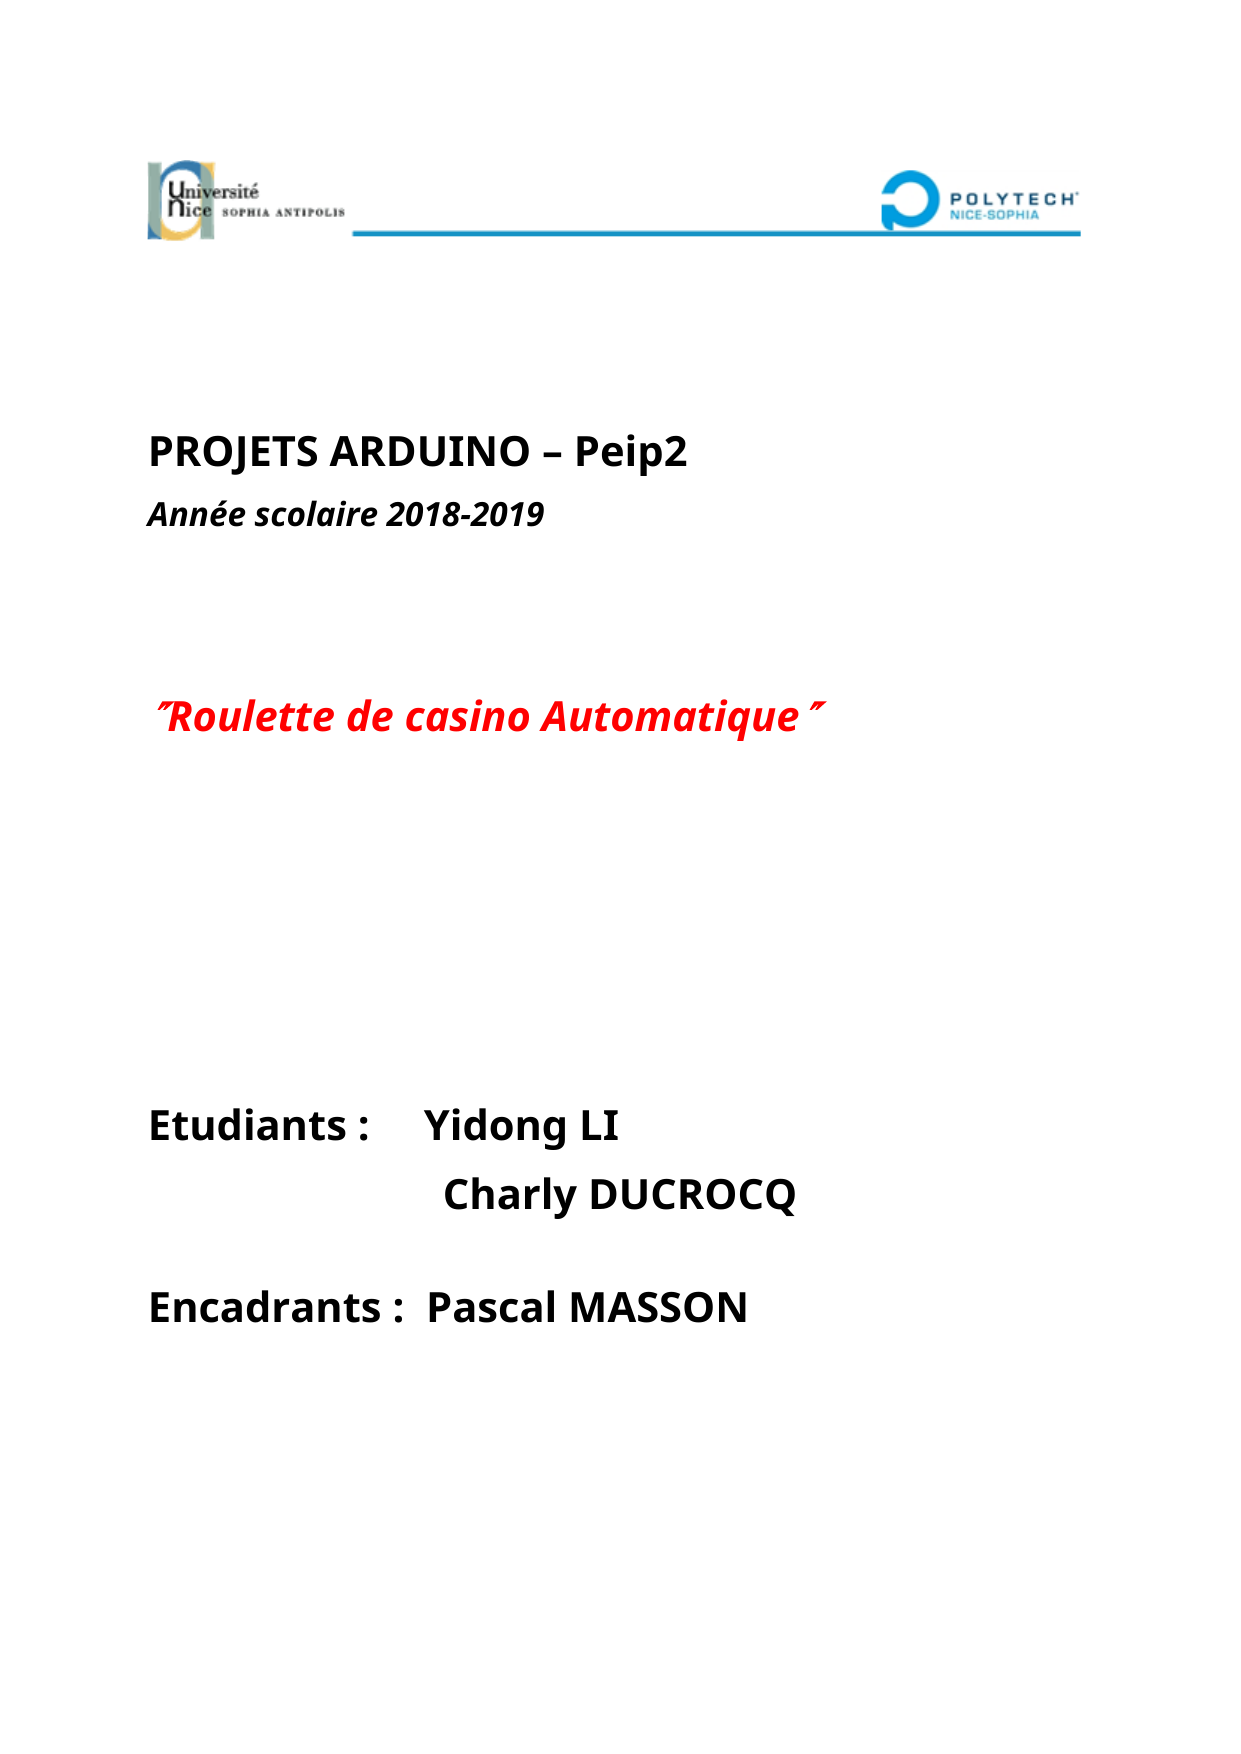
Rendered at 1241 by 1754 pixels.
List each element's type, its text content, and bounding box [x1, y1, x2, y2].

text Roulette de casino Automatique [148, 687, 1093, 744]
text Charly DUCROCQ [369, 1165, 1093, 1221]
picture [147, 160, 1084, 244]
text Etudiants : Yidong LI [148, 1095, 1093, 1152]
text Encadrants : Pascal MASSON [148, 1278, 1093, 1334]
text Année scolaire 2018-2019 [148, 491, 1093, 536]
text PROJETS ARDUINO – Peip2 [148, 421, 1093, 478]
